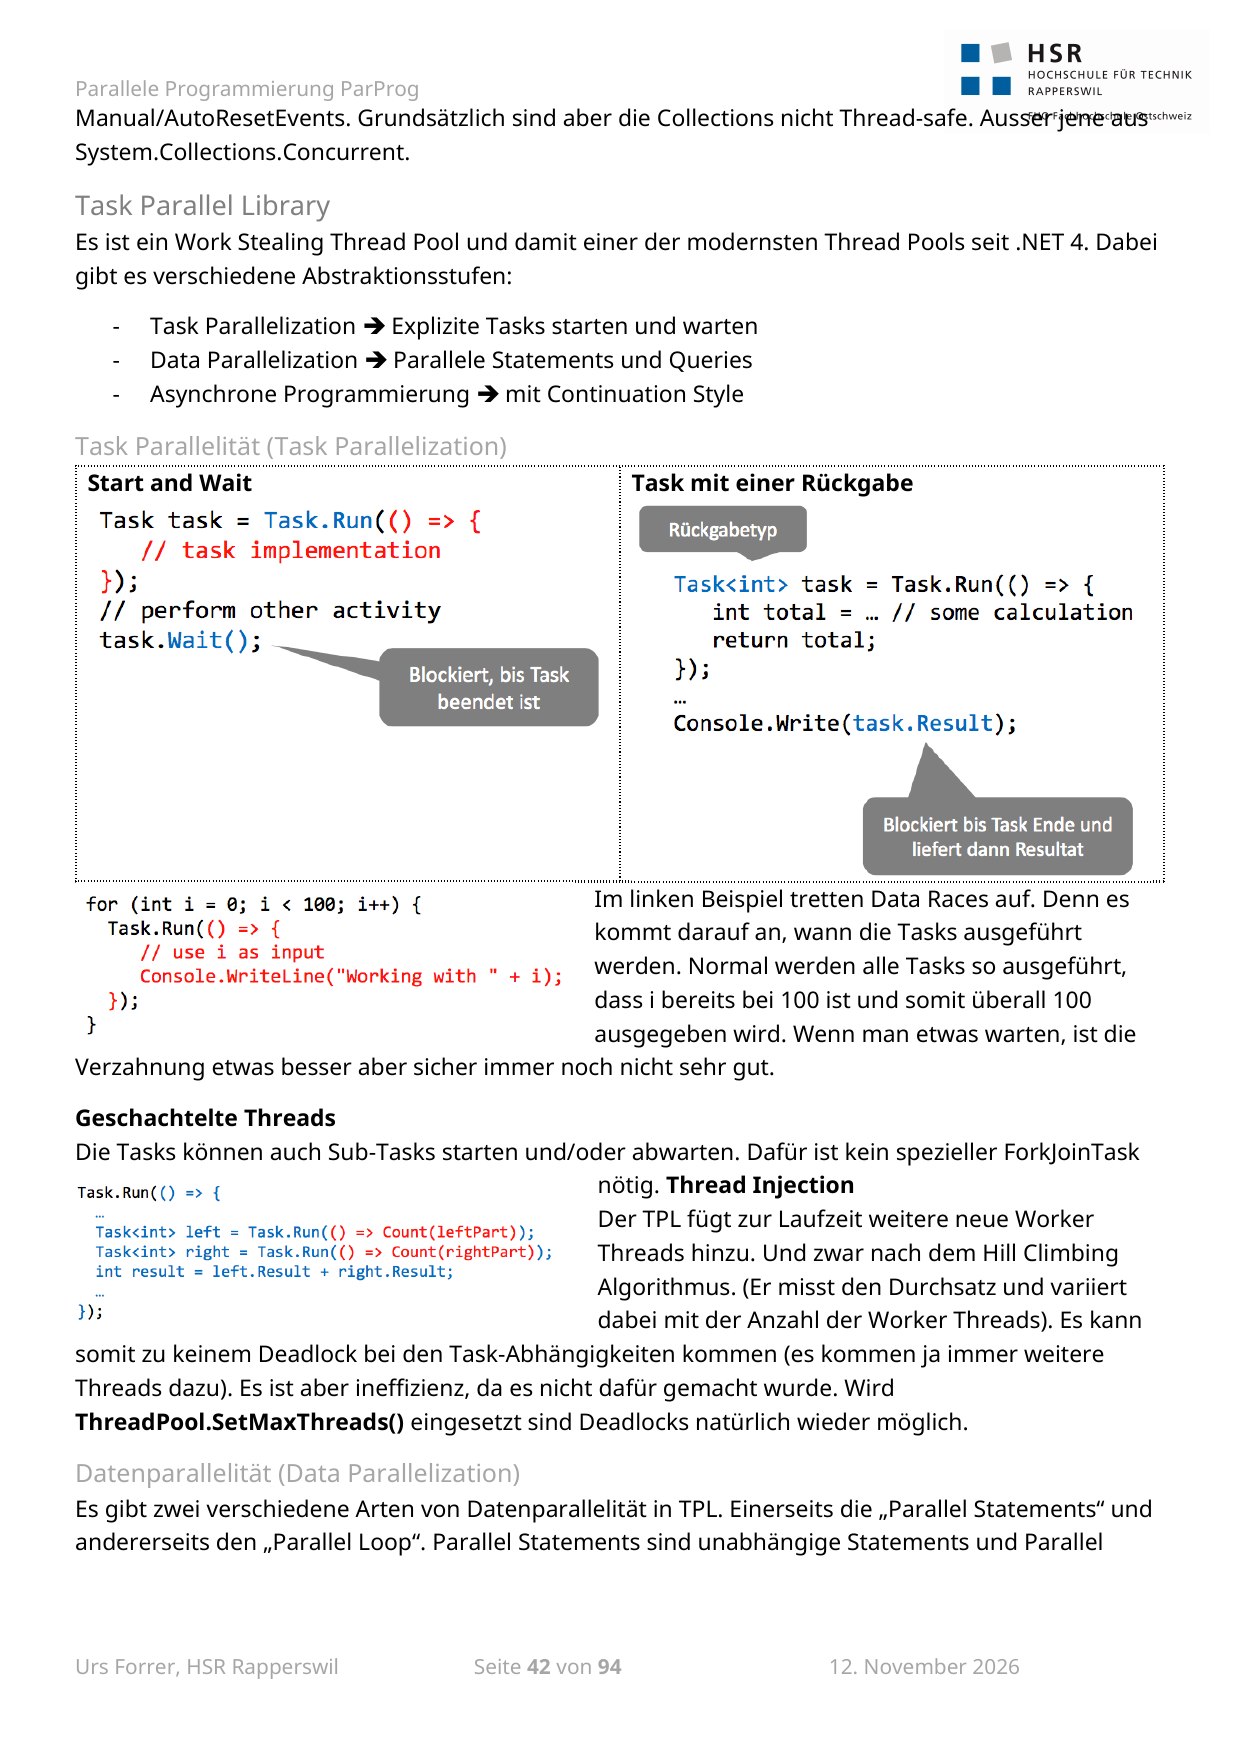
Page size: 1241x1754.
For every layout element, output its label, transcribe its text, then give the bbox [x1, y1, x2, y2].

text Geschachtelte Threads Die Tasks können auch Sub-Tasks starten und/oder abwarten. Dafür ist kein spezieller ForkJoinTask nötig. Thread Injection Der TPL fügt zur Laufzeit weitere neue Worker Threads hinzu. Und zwar nach dem Hill Climbing Algorithmus. (Er misst den Durchsatz und variiert dabei mit der Anzahl der Worker Threads). Es kann somit zu keinem Deadlock bei den Task-Abhängigkeiten kommen (es kommen ja immer weitere Threads dazu). Es ist aber ineffizienz, da es nicht dafür gemacht wurde. Wird ThreadPool.SetMaxThreads() eingesetzt sind Deadlocks natürlich wieder möglich. [75, 1102, 1165, 1437]
subtitle Datenparallelität (Data Parallelization) [75, 1456, 1165, 1490]
list Asynchrone Programmierung mit Continuation Style [112, 378, 1165, 409]
picture [943, 29, 1210, 134]
text Es ist ein Work Stealing Thread Pool und damit einer der modernsten Thread Pools seit .NET 4. Dabei gibt es verschiedene Abstraktionsstufen: [75, 226, 1165, 291]
table_header Start and Wait [76, 465, 620, 880]
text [75, 102, 1165, 167]
picture [75, 882, 576, 1049]
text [75, 1493, 1165, 1558]
table_header Task mit einer Rückgabe [620, 465, 1164, 880]
list Task Parallelization Explizite Tasks starten und warten [112, 310, 1165, 342]
picture [631, 498, 1153, 881]
subtitle Task Parallelität (Task Parallelization) [75, 428, 1165, 462]
picture [64, 1179, 579, 1334]
subtitle Task Parallel Library [75, 186, 1165, 223]
list Data Parallelization Parallele Statements und Queries [112, 344, 1165, 375]
picture [87, 498, 609, 736]
